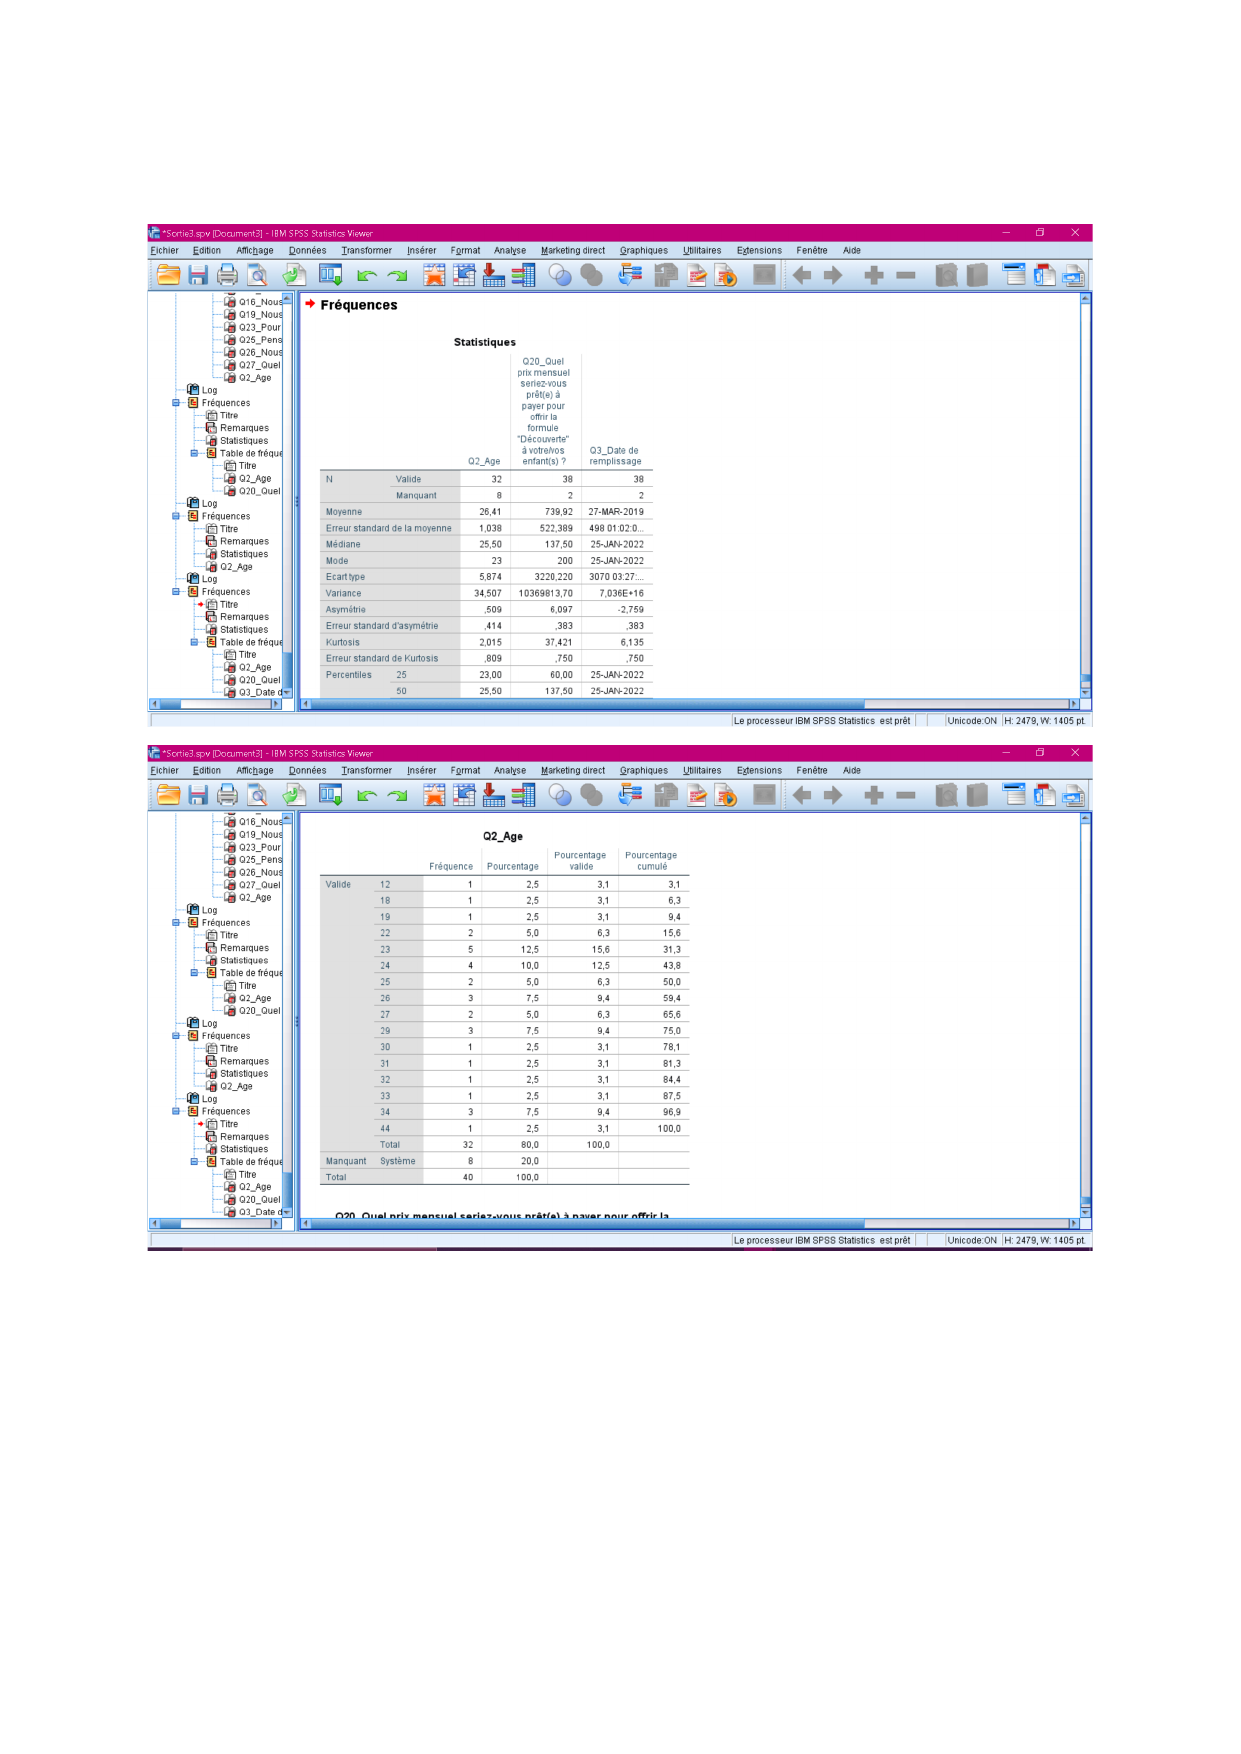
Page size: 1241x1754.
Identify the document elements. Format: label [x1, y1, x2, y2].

picture [147, 224, 1093, 727]
picture [147, 745, 1093, 1251]
